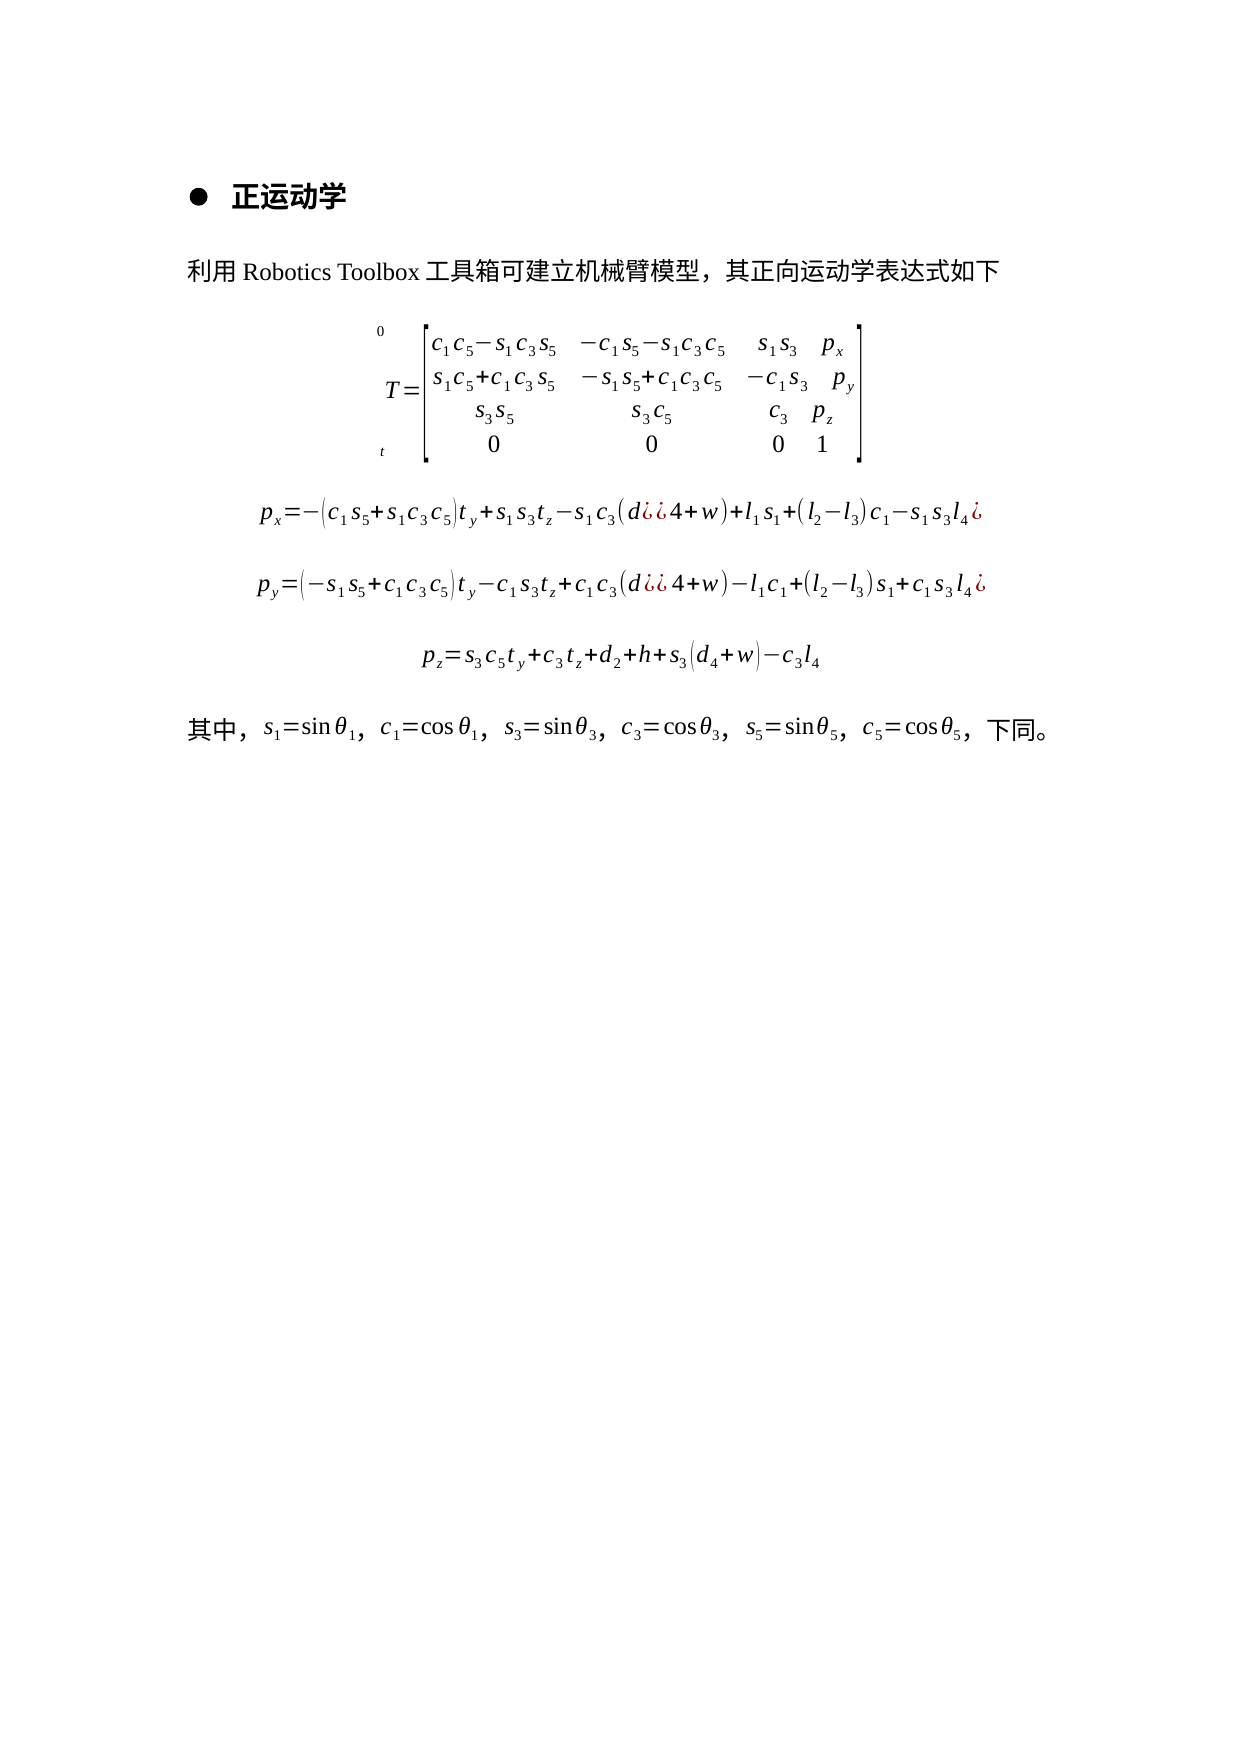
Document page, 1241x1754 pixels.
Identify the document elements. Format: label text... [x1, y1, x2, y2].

text 其中，，，，，，，下同。 [187, 696, 1053, 761]
list 正运动学 [187, 162, 1053, 227]
text 利用Robotics Toolbox工具箱可建立机械臂模型，其正向运动学表达式如下 [187, 237, 1053, 302]
